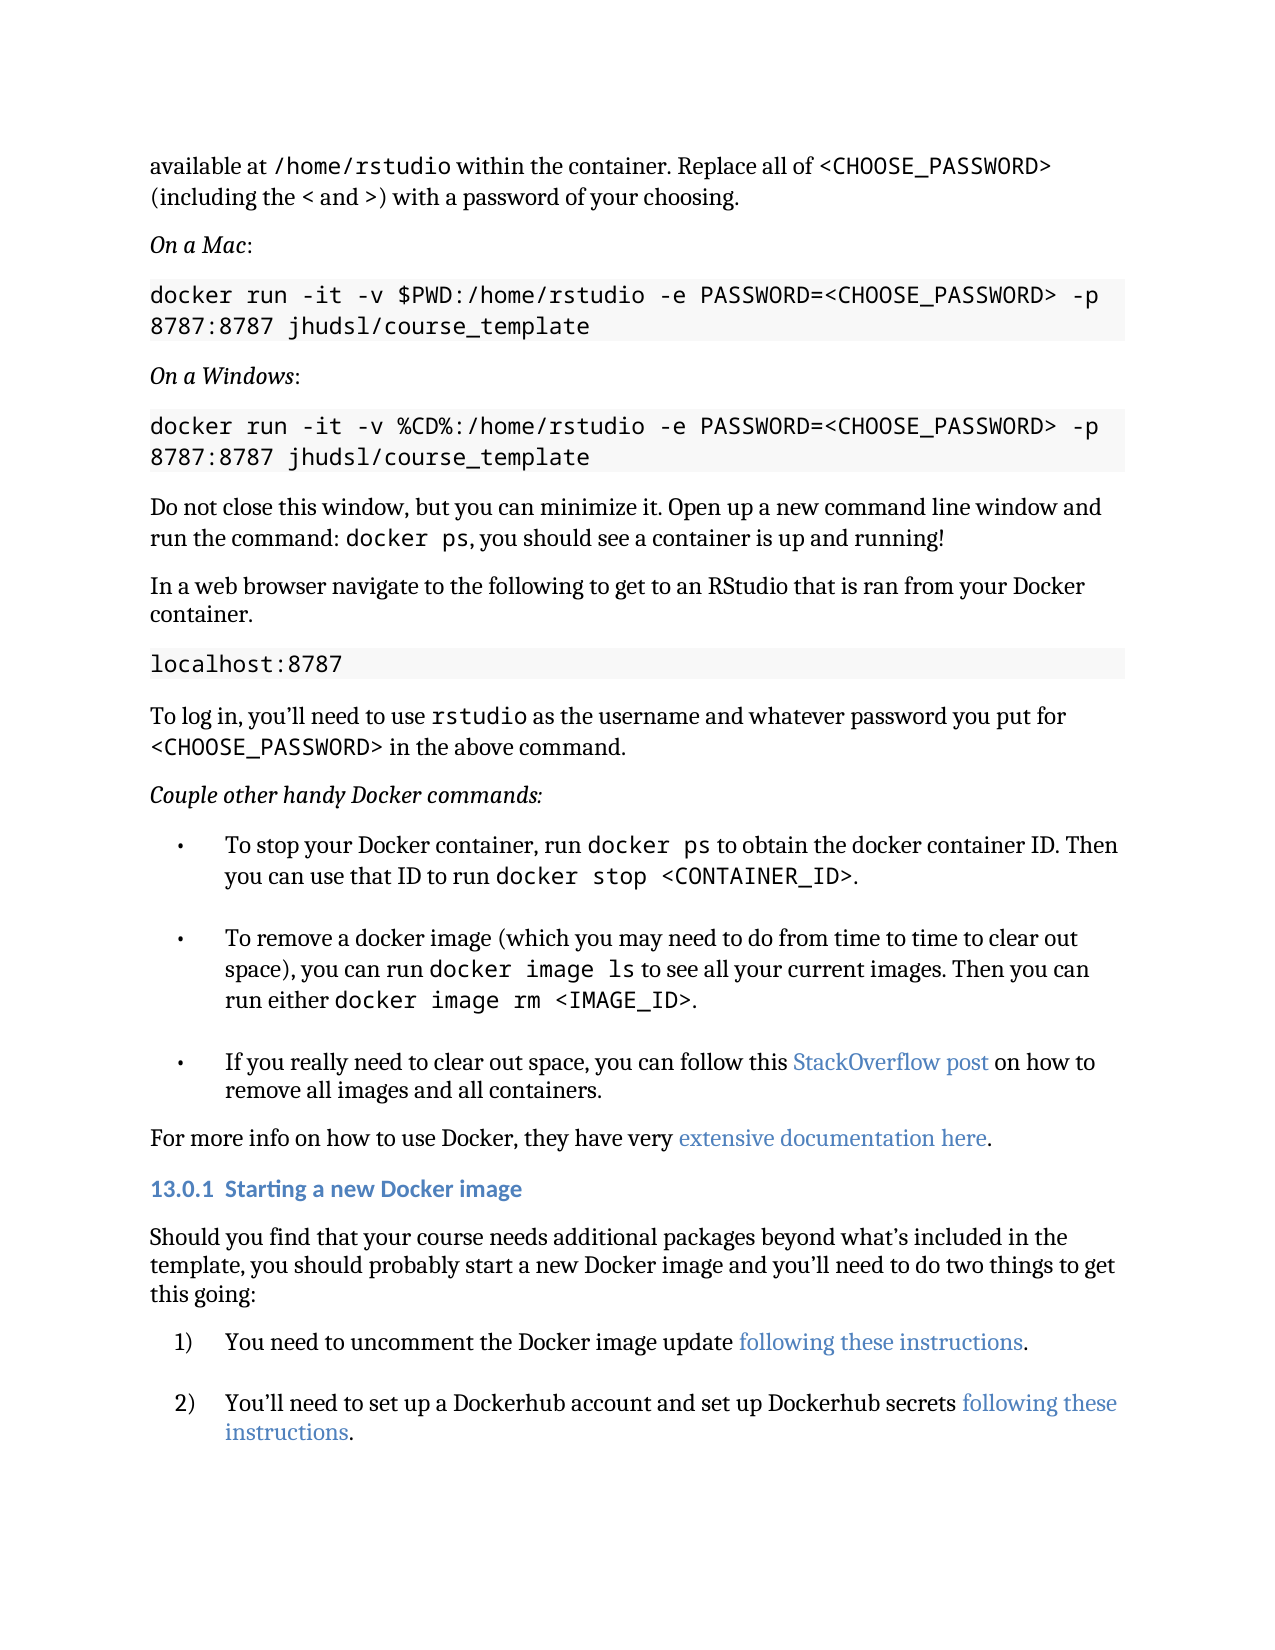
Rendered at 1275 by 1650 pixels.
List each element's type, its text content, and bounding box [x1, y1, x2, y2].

text Do not close this window, but you can minimize it. Open up a new command line window and run the command: docker ps, you should see a container is up and running! [150, 493, 1125, 553]
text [150, 150, 1125, 212]
text localhost:8787 [150, 648, 1125, 679]
text docker run -it -v $PWD:/home/rstudio -e PASSWORD=<CHOOSE_PASSWORD> -p 8787:8787 jhudsl/course_template [150, 279, 1125, 341]
text Should you find that your course needs additional packages beyond what’s included in the template, you should probably start a new Docker image and you’ll need to do two things to get this going: [150, 1223, 1125, 1309]
text In a web browser navigate to the following to get to an RStudio that is ran from your Docker container. [150, 572, 1125, 629]
text Couple other handy Docker commands: [150, 781, 1125, 810]
list If you really need to clear out space, you can follow this StackOverflow post on how to remove all images and all containers. [175, 1047, 1125, 1105]
list You’ll need to set up a Dockerhub account and set up Dockerhub secrets following these instructions. [175, 1389, 1125, 1446]
text docker run -it -v %CD%:/home/rstudio -e PASSWORD=<CHOOSE_PASSWORD> -p 8787:8787 jhudsl/course_template [150, 409, 1125, 472]
subtitle 13.0.1 Starting a new Docker image [150, 1173, 1125, 1204]
text On a Mac: [150, 231, 1125, 260]
text On a Windows: [150, 362, 1125, 391]
list To remove a docker image (which you may need to do from time to time to clear out space), you can run docker image ls to see all your current images. Then you can run either docker image rm <IMAGE_ID>. [175, 924, 1125, 1044]
list To stop your Docker container, run docker ps to obtain the docker container ID. Then you can use that ID to run docker stop <CONTAINER_ID>. [175, 829, 1125, 920]
list You need to uncomment the Docker image update following these instructions. [175, 1328, 1125, 1385]
text To log in, you’ll need to use rstudio as the username and whatever password you put for <CHOOSE_PASSWORD> in the above command. [150, 700, 1125, 762]
text For more info on how to use Docker, they have very extensive documentation here. [150, 1124, 1125, 1152]
